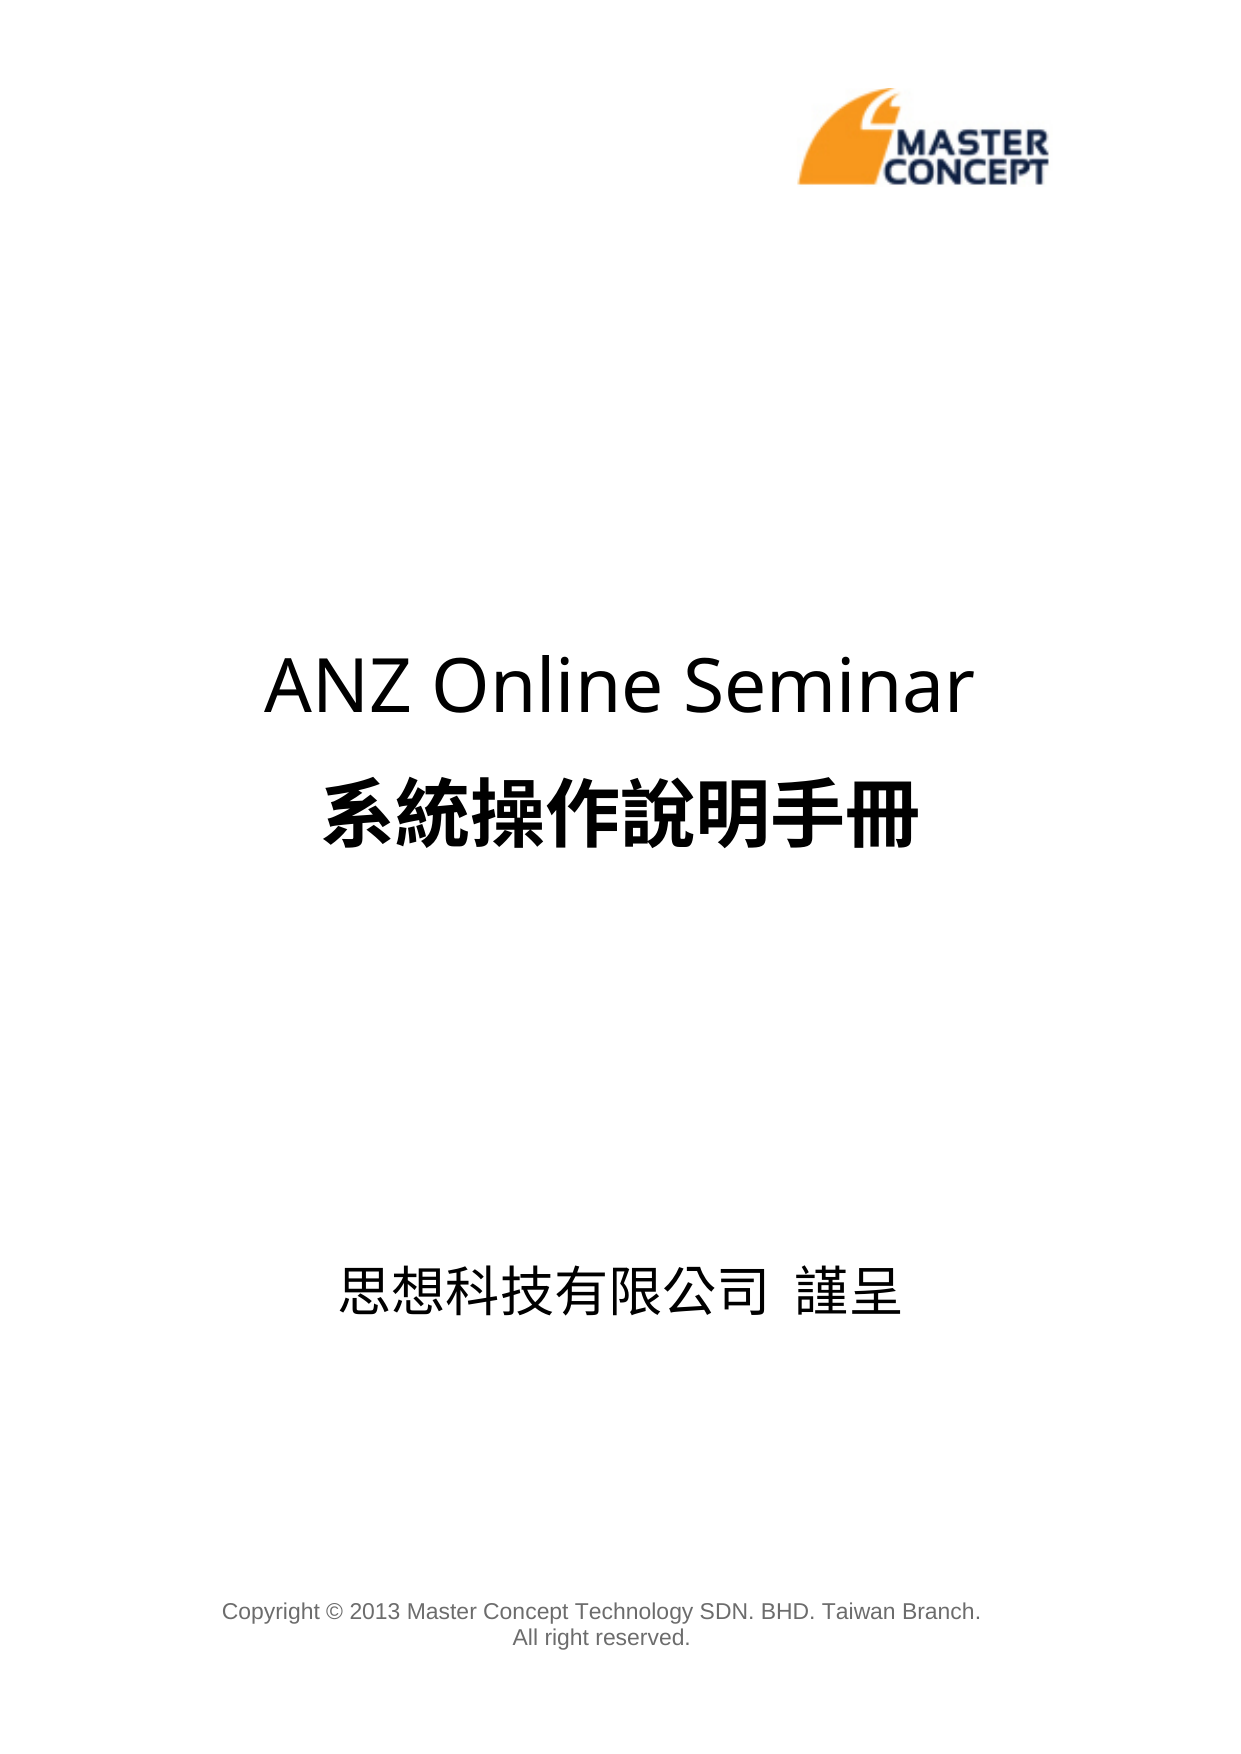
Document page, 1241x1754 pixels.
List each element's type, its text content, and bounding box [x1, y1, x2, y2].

text 系統操作說明手冊 [187, 746, 1053, 871]
text ANZ Online Seminar [187, 621, 1053, 746]
text 思想科技有限公司 謹呈 [187, 1246, 1053, 1330]
picture [796, 88, 1053, 187]
